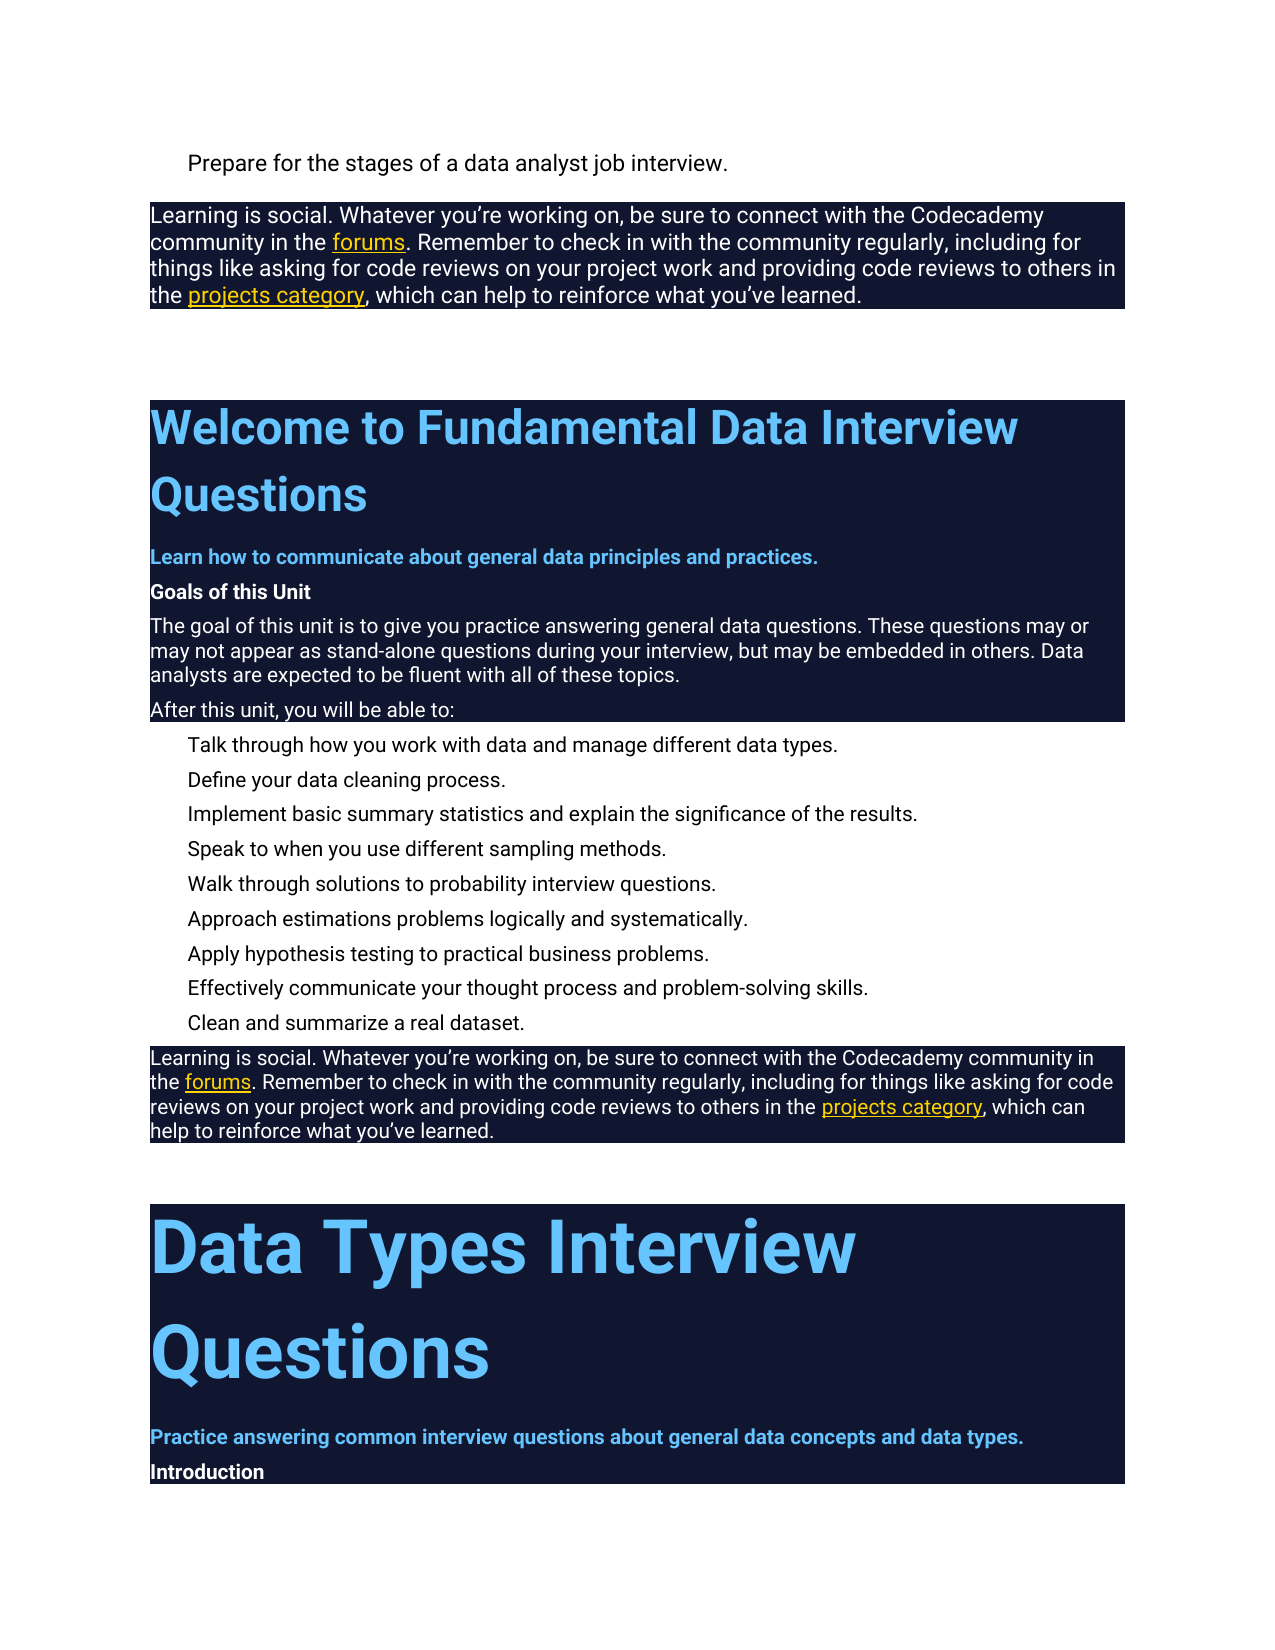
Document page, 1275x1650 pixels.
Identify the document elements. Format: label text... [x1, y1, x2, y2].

text The goal of this unit is to give you practice answering general data questions. These questions may or may not appear as stand-alone questions during your interview, but may be embedded in others. Data analysts are expected to be fluent with all of these topics. [150, 614, 1125, 688]
subtitle Welcome to Fundamental Data Interview Questions [150, 400, 1125, 523]
list Walk through solutions to probability interview questions. [187, 872, 1125, 896]
subtitle Goals of this Unit [150, 580, 1125, 604]
text Learn how to communicate about general data principles and practices. [150, 545, 1125, 569]
list Define your data cleaning process. [187, 768, 1125, 792]
subtitle Data Types Interview Questions [150, 1204, 1125, 1397]
list Speak to when you use different sampling methods. [187, 837, 1125, 862]
list Clean and summarize a real dataset. [187, 1011, 1125, 1036]
list Effectively communicate your thought process and problem-solving skills. [187, 976, 1125, 1001]
list Implement basic summary statistics and explain the significance of the results. [187, 802, 1125, 827]
list Apply hypothesis testing to practical business problems. [187, 942, 1125, 966]
subtitle Introduction [150, 1460, 1125, 1484]
text Learning is social. Whatever you’re working on, be sure to connect with the Codecademy community in the forums. Remember to check in with the community regularly, including for things like asking for code reviews on your project work and providing code reviews to others in the projects category, which can help to reinforce what you’ve learned. [150, 1046, 1125, 1143]
text Practice answering common interview questions about general data concepts and data types. [150, 1425, 1125, 1449]
list Prepare for the stages of a data analyst job interview. [187, 150, 1125, 177]
list Talk through how you work with data and manage different data types. [187, 733, 1125, 757]
text After this unit, you will be able to: [150, 698, 1125, 722]
list Approach estimations problems logically and systematically. [187, 907, 1125, 931]
text Learning is social. Whatever you’re working on, be sure to connect with the Codecademy community in the forums. Remember to check in with the community regularly, including for things like asking for code reviews on your project work and providing code reviews to others in the projects category, which can help to reinforce what you’ve learned. [150, 202, 1125, 309]
